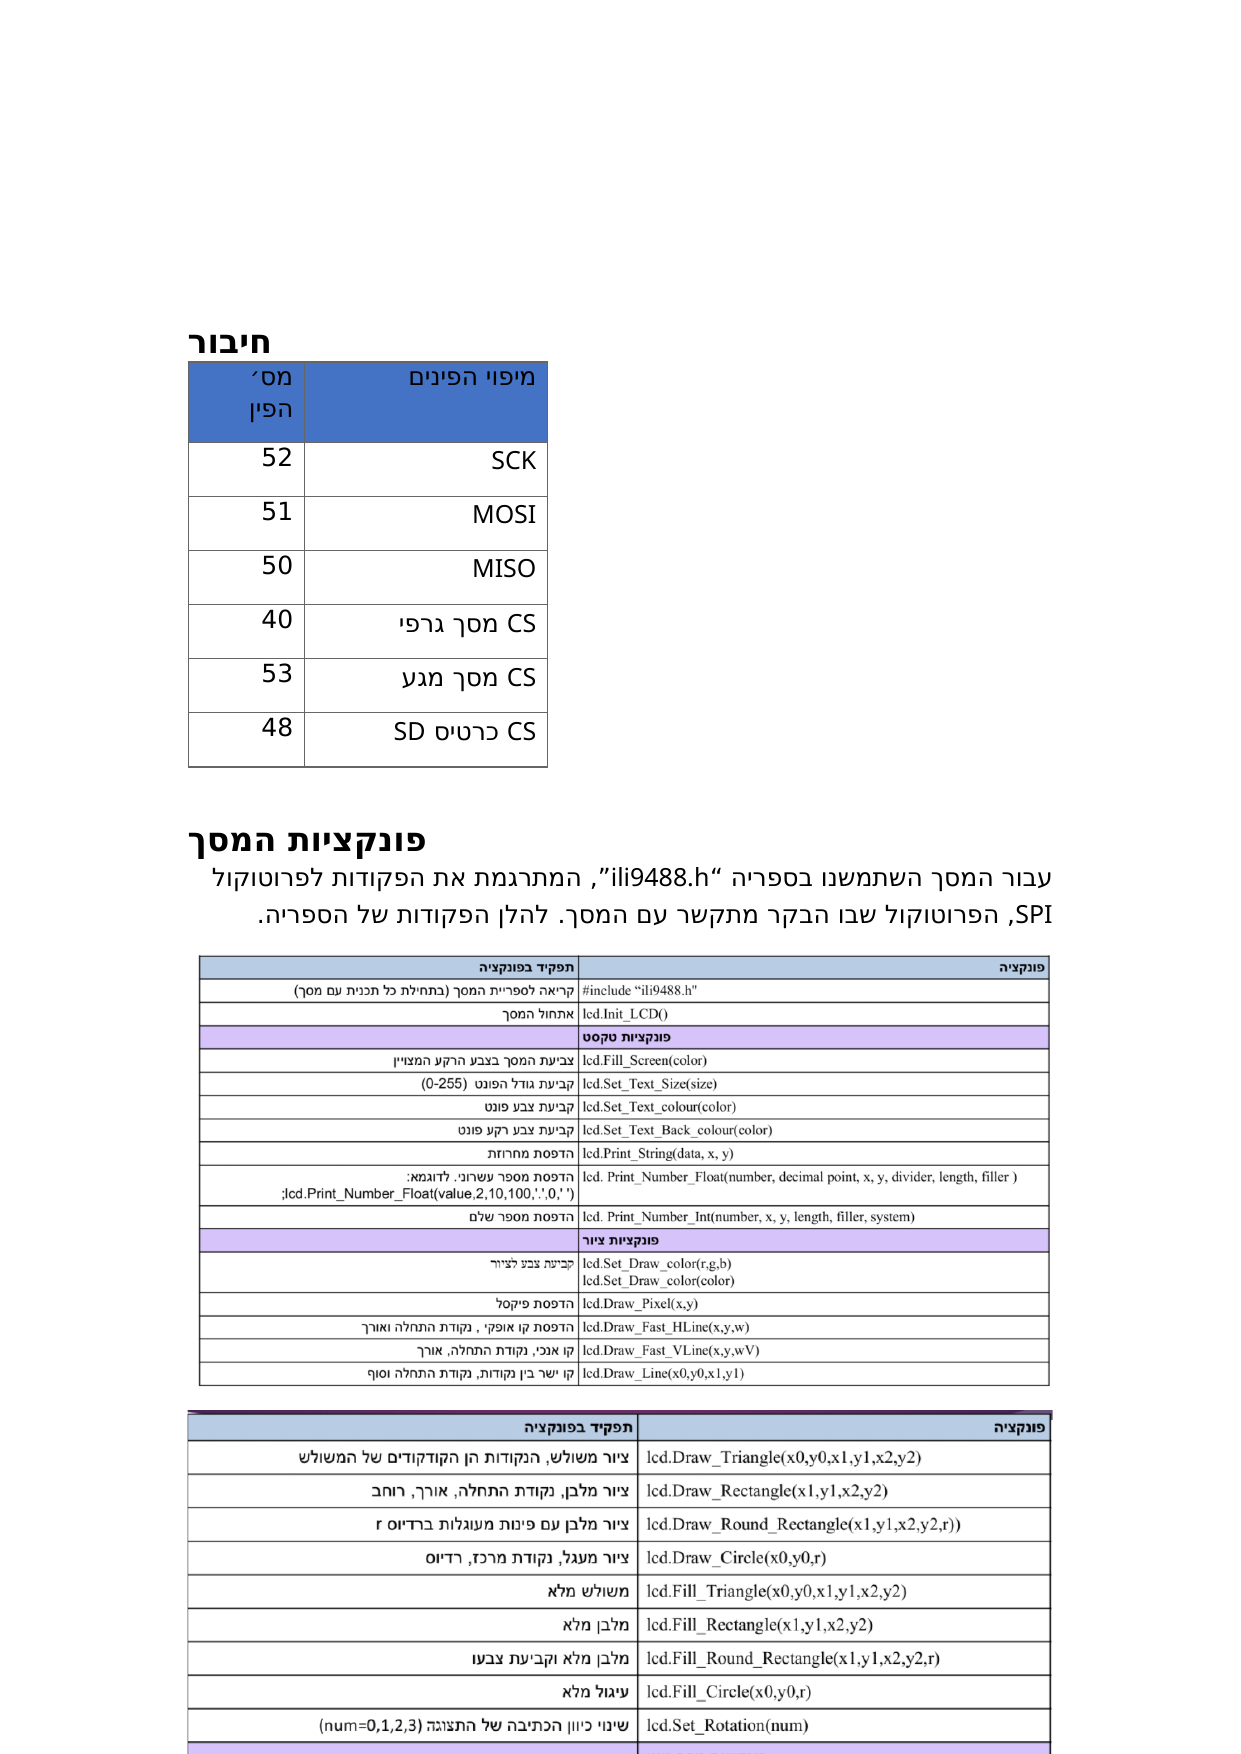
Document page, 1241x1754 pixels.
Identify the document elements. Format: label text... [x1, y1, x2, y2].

subtitle פונקציות המסך [187, 821, 1053, 860]
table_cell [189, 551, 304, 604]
text עבור המסך השתמשנו בספריה “ili9488.h”, המתרגמת את הפקודות לפרוטוקול SPI, הפרוטוקול שבו הבקר מתקשר עם המסך. להלן הפקודות של הספריה. [187, 860, 1053, 931]
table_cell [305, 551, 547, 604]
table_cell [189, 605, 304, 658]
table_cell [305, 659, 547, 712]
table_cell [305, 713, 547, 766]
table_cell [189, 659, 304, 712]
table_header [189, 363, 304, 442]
picture [187, 1410, 1053, 1754]
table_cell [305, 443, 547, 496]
picture [193, 950, 1053, 1391]
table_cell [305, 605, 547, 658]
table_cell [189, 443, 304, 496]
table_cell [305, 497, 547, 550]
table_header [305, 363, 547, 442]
subtitle חיבור [187, 322, 1053, 361]
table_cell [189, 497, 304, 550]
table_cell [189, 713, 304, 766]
